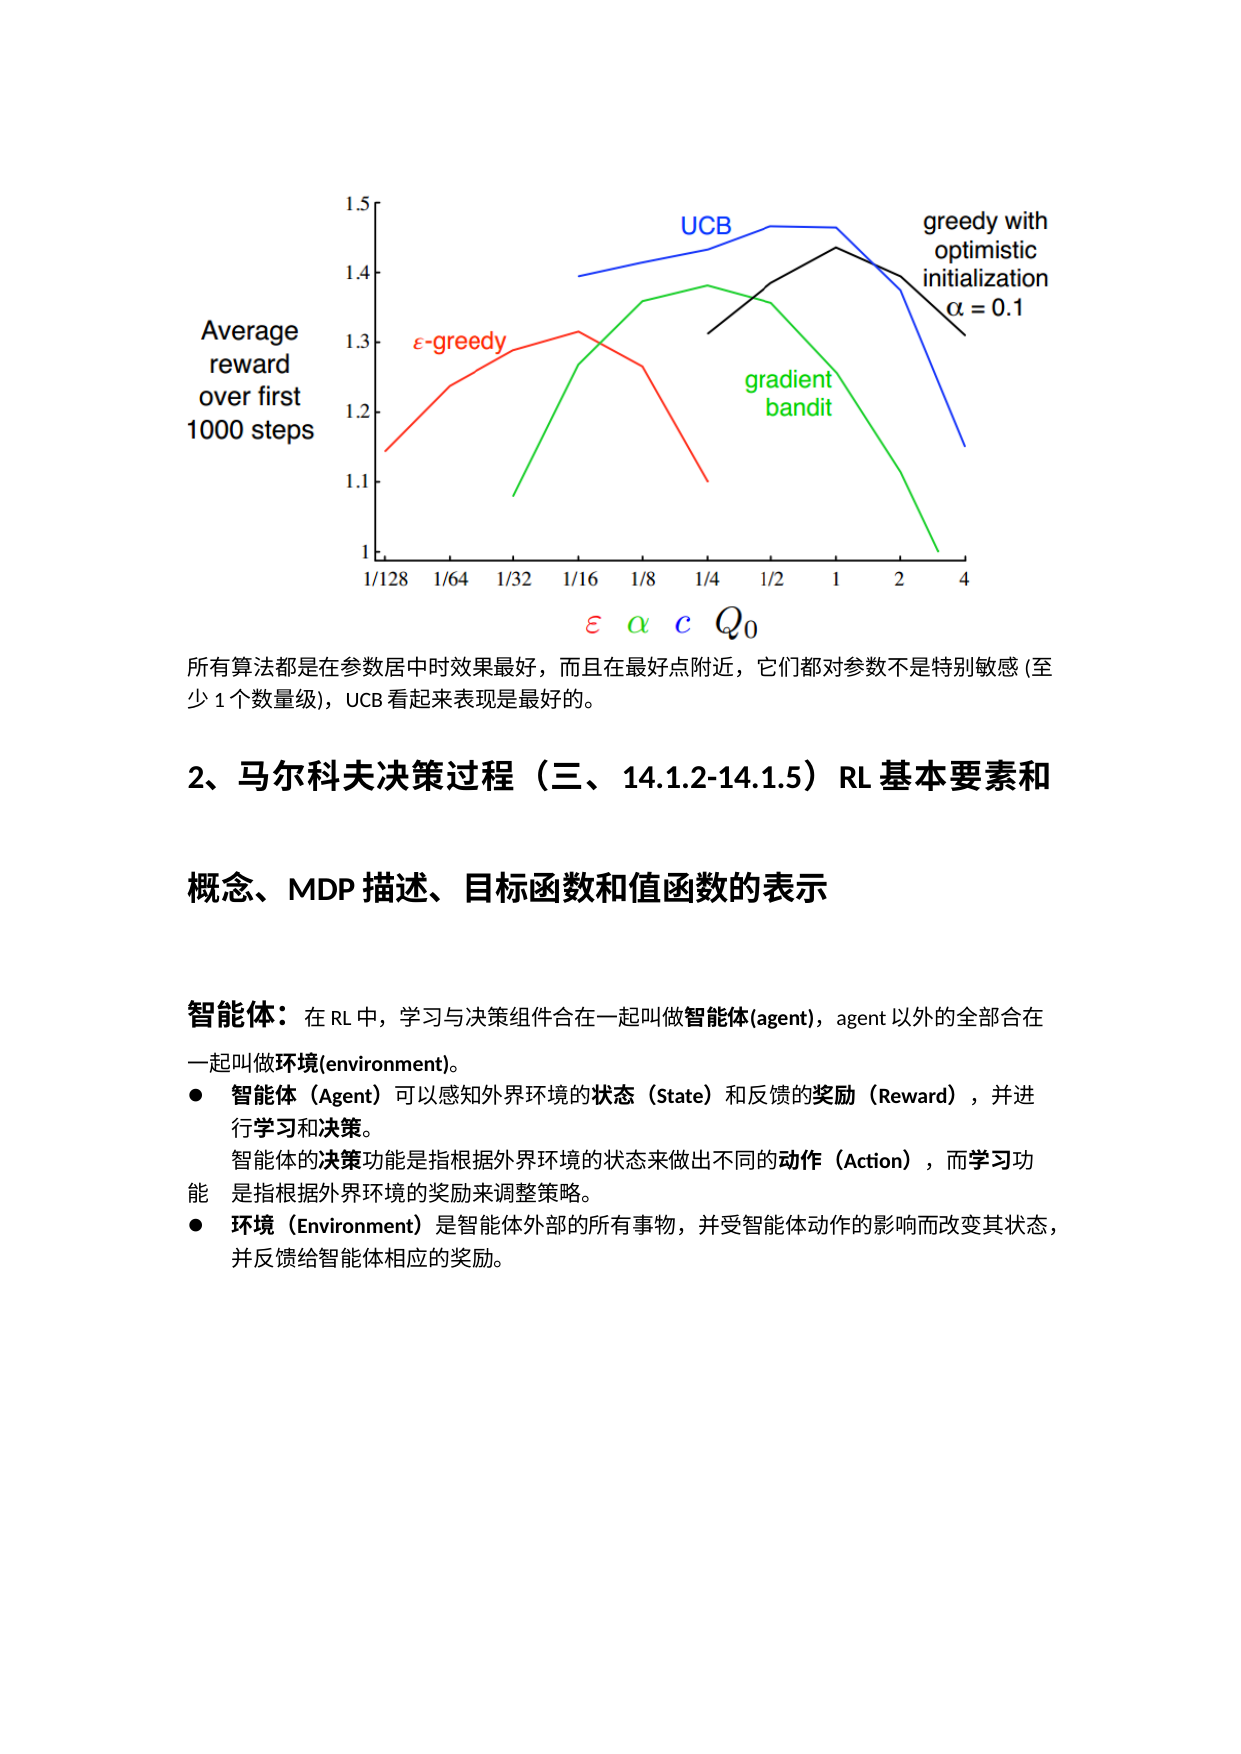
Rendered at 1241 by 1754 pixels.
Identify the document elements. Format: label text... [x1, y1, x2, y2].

text 智能体的决策功能是指根据外界环境的状态来做出不同的动作（Action），而学习功能 是指根据外界环境的奖励来调整策略。 [187, 1143, 1053, 1208]
list 环境（Environment）是智能体外部的所有事物，并受智能体动作的影响而改变其状态，并反馈给智能体相应的奖励。 [187, 1208, 1053, 1273]
text 智能体：在RL中，学习与决策组件合在一起叫做智能体(agent)，agent以外的全部合在一起叫做环境(environment)。 [187, 980, 1053, 1078]
list 智能体（Agent）可以感知外界环境的状态（State）和反馈的奖励（Reward），并进行学习和决策。 [187, 1078, 1053, 1143]
picture [187, 162, 1053, 646]
subtitle 马尔科夫决策过程（三、14.1.2-14.1.5）RL基本要素和概念、MDP描述、目标函数和值函数的表示 [187, 742, 1053, 918]
text 所有算法都是在参数居中时效果最好，而且在最好点附近，它们都对参数不是特别敏感 (至少1个数量级)，UCB看起来表现是最好的。 [187, 649, 1053, 714]
